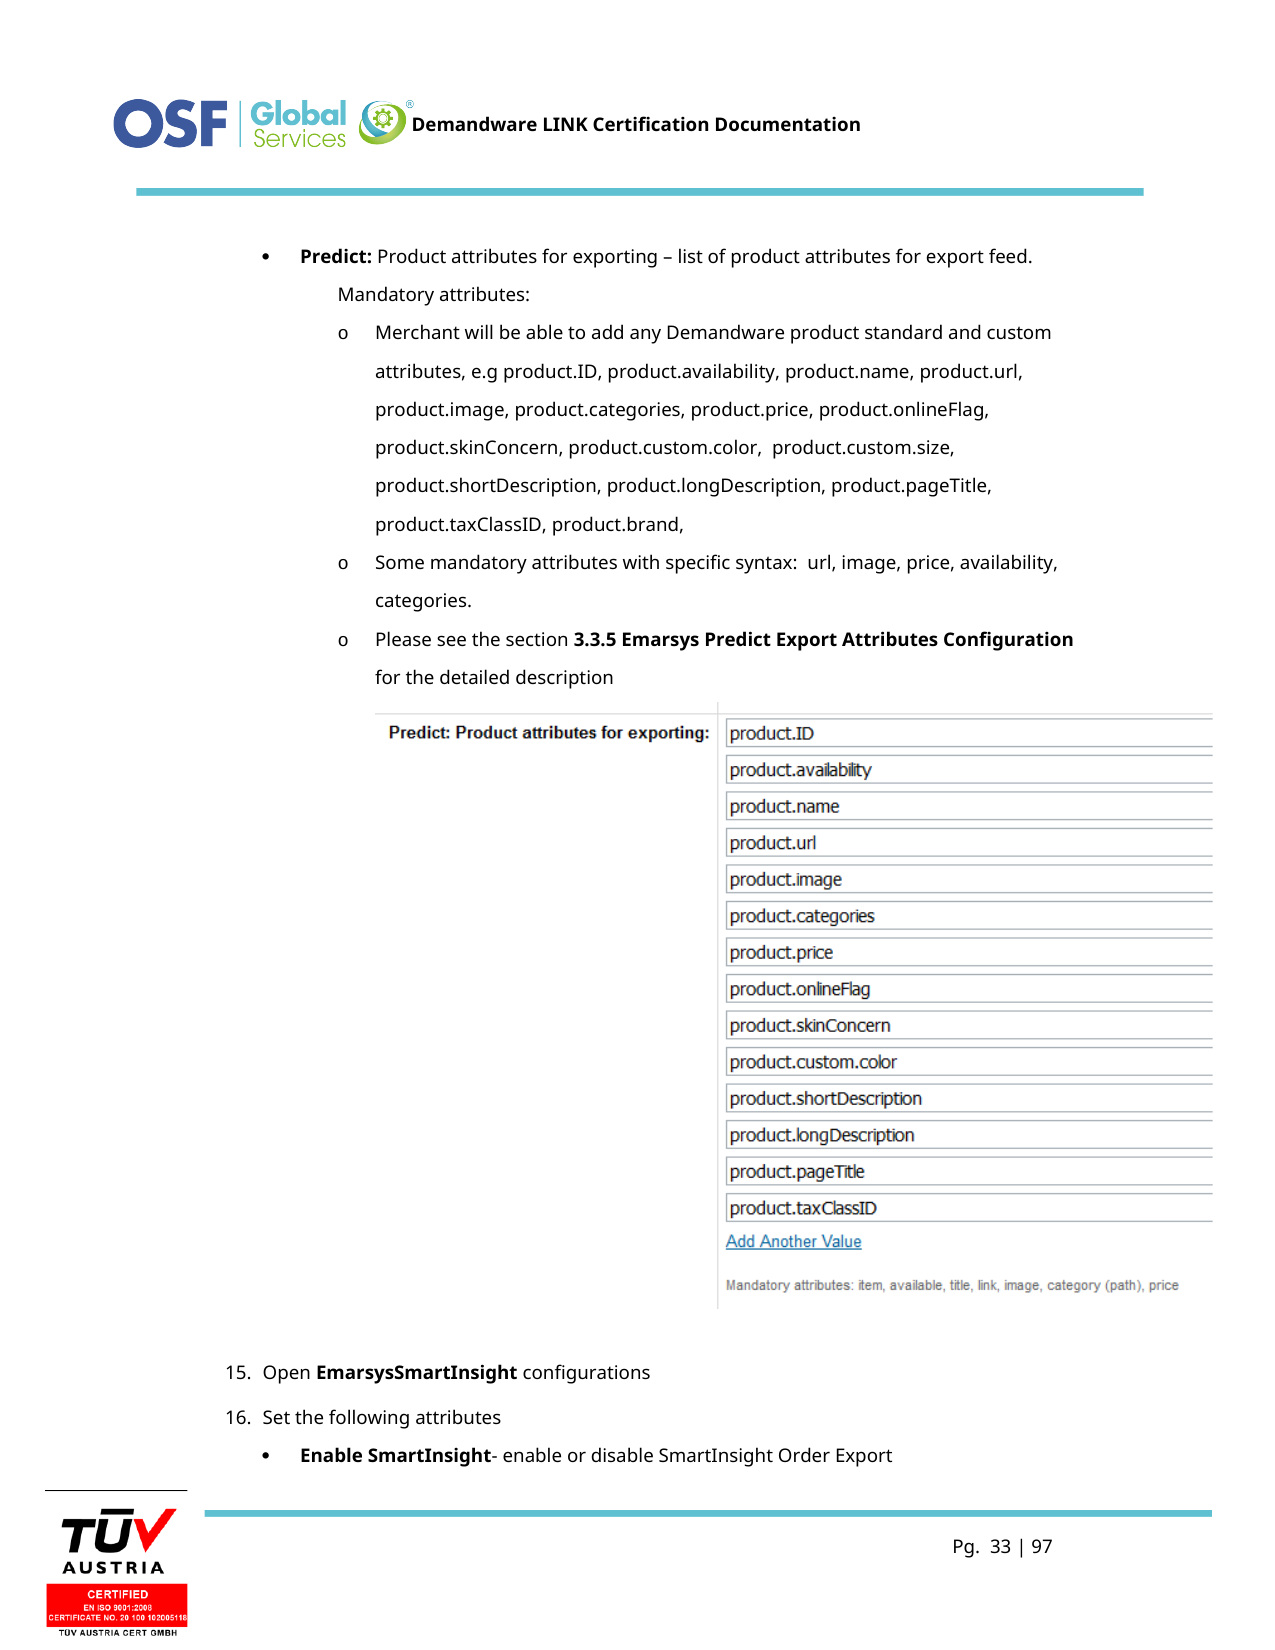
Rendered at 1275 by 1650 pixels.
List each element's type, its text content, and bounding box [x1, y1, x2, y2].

list Merchant will be able to add any Demandware product standard and custom attributes, e.g product.ID, product.availability, product.name, product.url, product.image, product.categories, product.price, product.onlineFlag, product.skinConcern, product.custom.color, product.custom.size, product.shortDescription, product.longDescription, product.pageTitle, product.taxClassID, product.brand, [337, 319, 1087, 536]
picture [43, 1490, 187, 1634]
list Please see the section 3.3.5 Emarsys Predict Export Attributes Configuration for the detailed description [337, 626, 1087, 690]
picture [136, 188, 1144, 196]
picture [204, 1510, 1212, 1517]
list Predict: Product attributes for exporting – list of product attributes for export feed. Mandatory attributes: [262, 243, 1087, 307]
picture [375, 702, 1213, 1309]
list Set the following attributes [225, 1404, 1087, 1429]
picture [113, 99, 414, 148]
list Enable SmartInsight- enable or disable SmartInsight Order Export [262, 1442, 1087, 1468]
list Some mandatory attributes with specific syntax: url, image, price, availability, categories. [337, 549, 1087, 613]
list Open EmarsysSmartInsight configurations [225, 1359, 1087, 1385]
